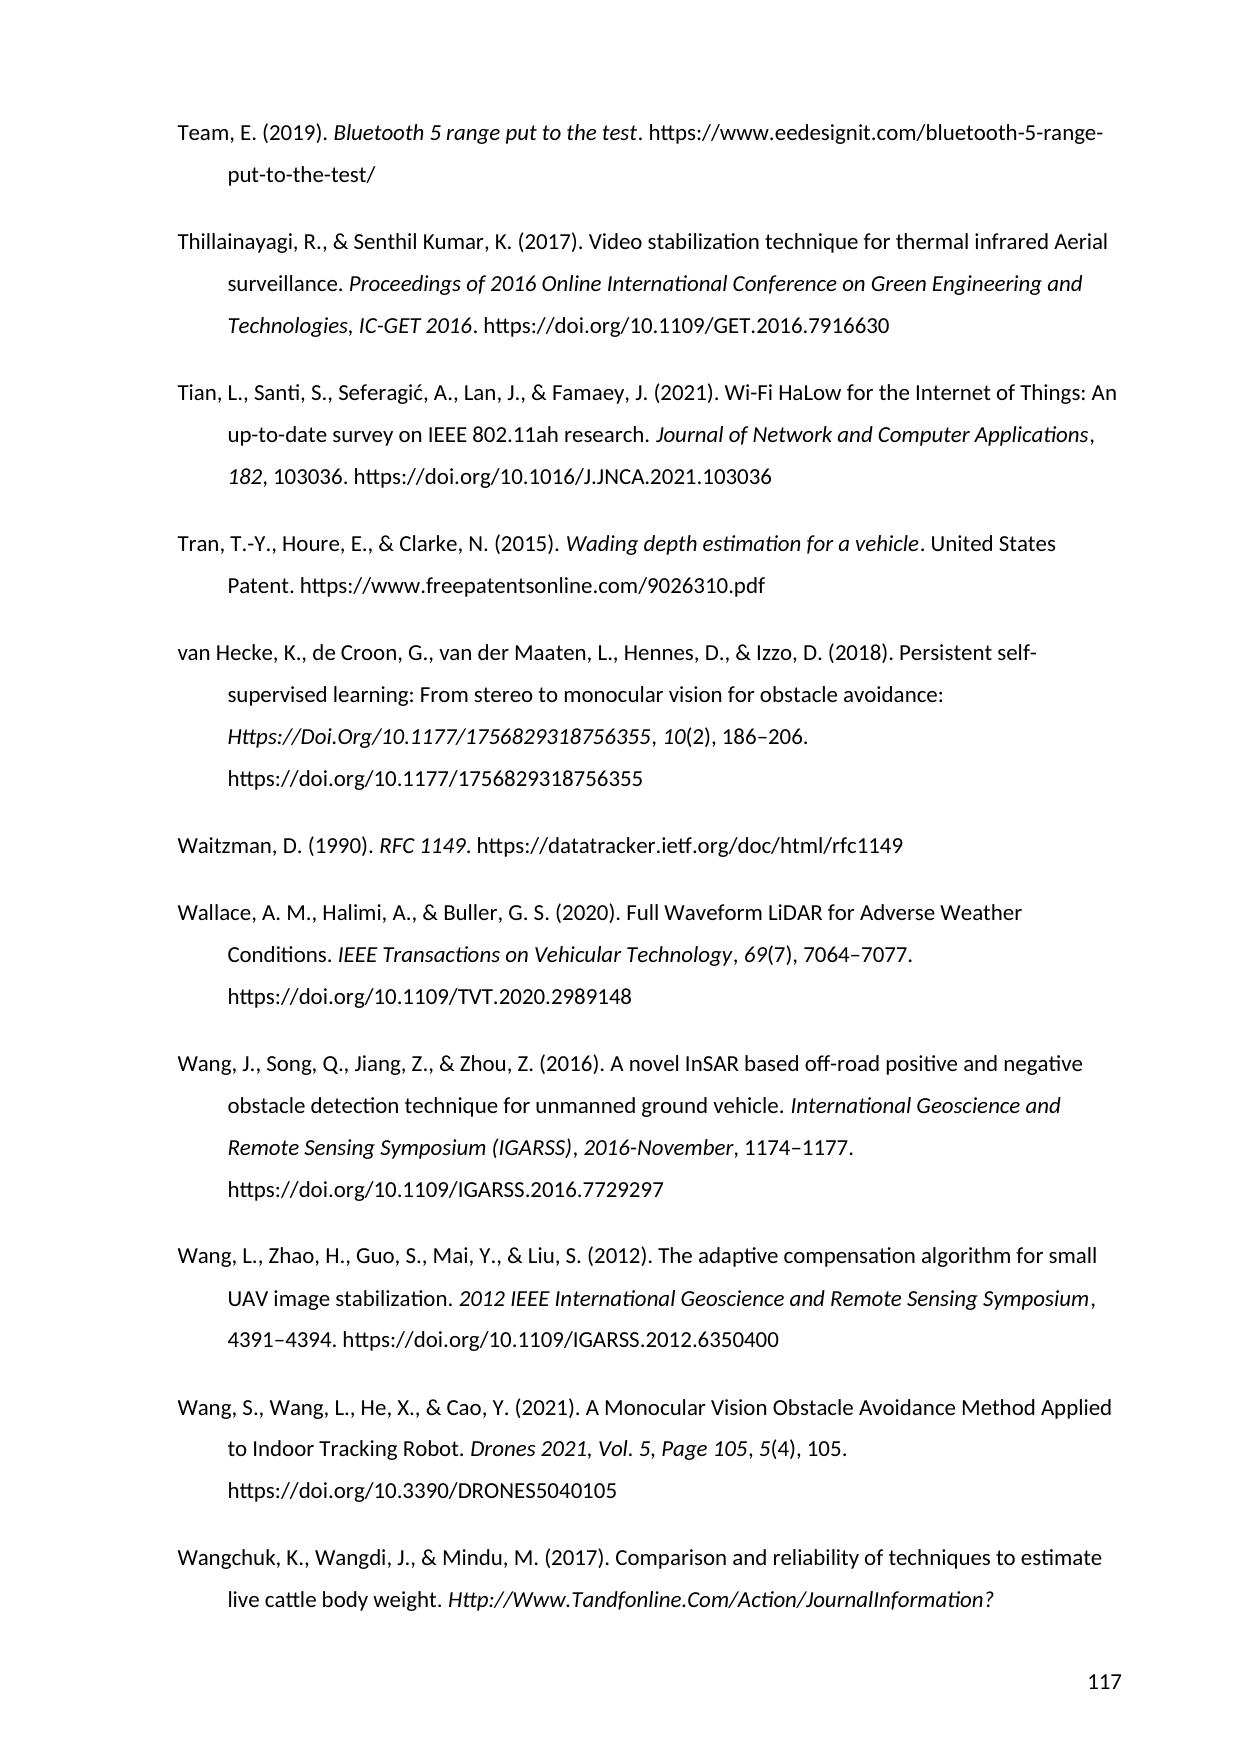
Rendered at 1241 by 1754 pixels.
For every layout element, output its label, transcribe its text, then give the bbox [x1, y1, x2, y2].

text Tran, T.-Y., Houre, E., & Clarke, N. (2015). Wading depth estimation for a vehicle. United States Patent. https://www.freepatentsonline.com/9026310.pdf [177, 529, 1122, 599]
text Team, E. (2019). Bluetooth 5 range put to the test. https://www.eedesignit.com/bluetooth-5-range-put-to-the-test/ [177, 118, 1122, 188]
text Waitzman, D. (1990). RFC 1149. https://datatracker.ietf.org/doc/html/rfc1149 [177, 831, 1122, 859]
text Wang, J., Song, Q., Jiang, Z., & Zhou, Z. (2016). A novel InSAR based off-road positive and negative obstacle detection technique for unmanned ground vehicle. International Geoscience and Remote Sensing Symposium (IGARSS), 2016-November, 1174–1177. https://doi.org/10.1109/IGARSS.2016.7729297 [177, 1049, 1122, 1203]
text Tian, L., Santi, S., Seferagić, A., Lan, J., & Famaey, J. (2021). Wi-Fi HaLow for the Internet of Things: An up-to-date survey on IEEE 802.11ah research. Journal of Network and Computer Applications, 182, 103036. https://doi.org/10.1016/J.JNCA.2021.103036 [177, 378, 1122, 490]
text van Hecke, K., de Croon, G., van der Maaten, L., Hennes, D., & Izzo, D. (2018). Persistent self-supervised learning: From stereo to monocular vision for obstacle avoidance: Https://Doi.Org/10.1177/1756829318756355, 10(2), 186–206. https://doi.org/10.1177/1756829318756355 [177, 638, 1122, 792]
text Thillainayagi, R., & Senthil Kumar, K. (2017). Video stabilization technique for thermal infrared Aerial surveillance. Proceedings of 2016 Online International Conference on Green Engineering and Technologies, IC-GET 2016. https://doi.org/10.1109/GET.2016.7916630 [177, 227, 1122, 339]
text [177, 1543, 1122, 1613]
text Wang, S., Wang, L., He, X., & Cao, Y. (2021). A Monocular Vision Obstacle Avoidance Method Applied to Indoor Tracking Robot. Drones 2021, Vol. 5, Page 105, 5(4), 105. https://doi.org/10.3390/DRONES5040105 [177, 1393, 1122, 1504]
text Wallace, A. M., Halimi, A., & Buller, G. S. (2020). Full Waveform LiDAR for Adverse Weather Conditions. IEEE Transactions on Vehicular Technology, 69(7), 7064–7077. https://doi.org/10.1109/TVT.2020.2989148 [177, 898, 1122, 1010]
text Wang, L., Zhao, H., Guo, S., Mai, Y., & Liu, S. (2012). The adaptive compensation algorithm for small UAV image stabilization. 2012 IEEE International Geoscience and Remote Sensing Symposium, 4391–4394. https://doi.org/10.1109/IGARSS.2012.6350400 [177, 1242, 1122, 1354]
